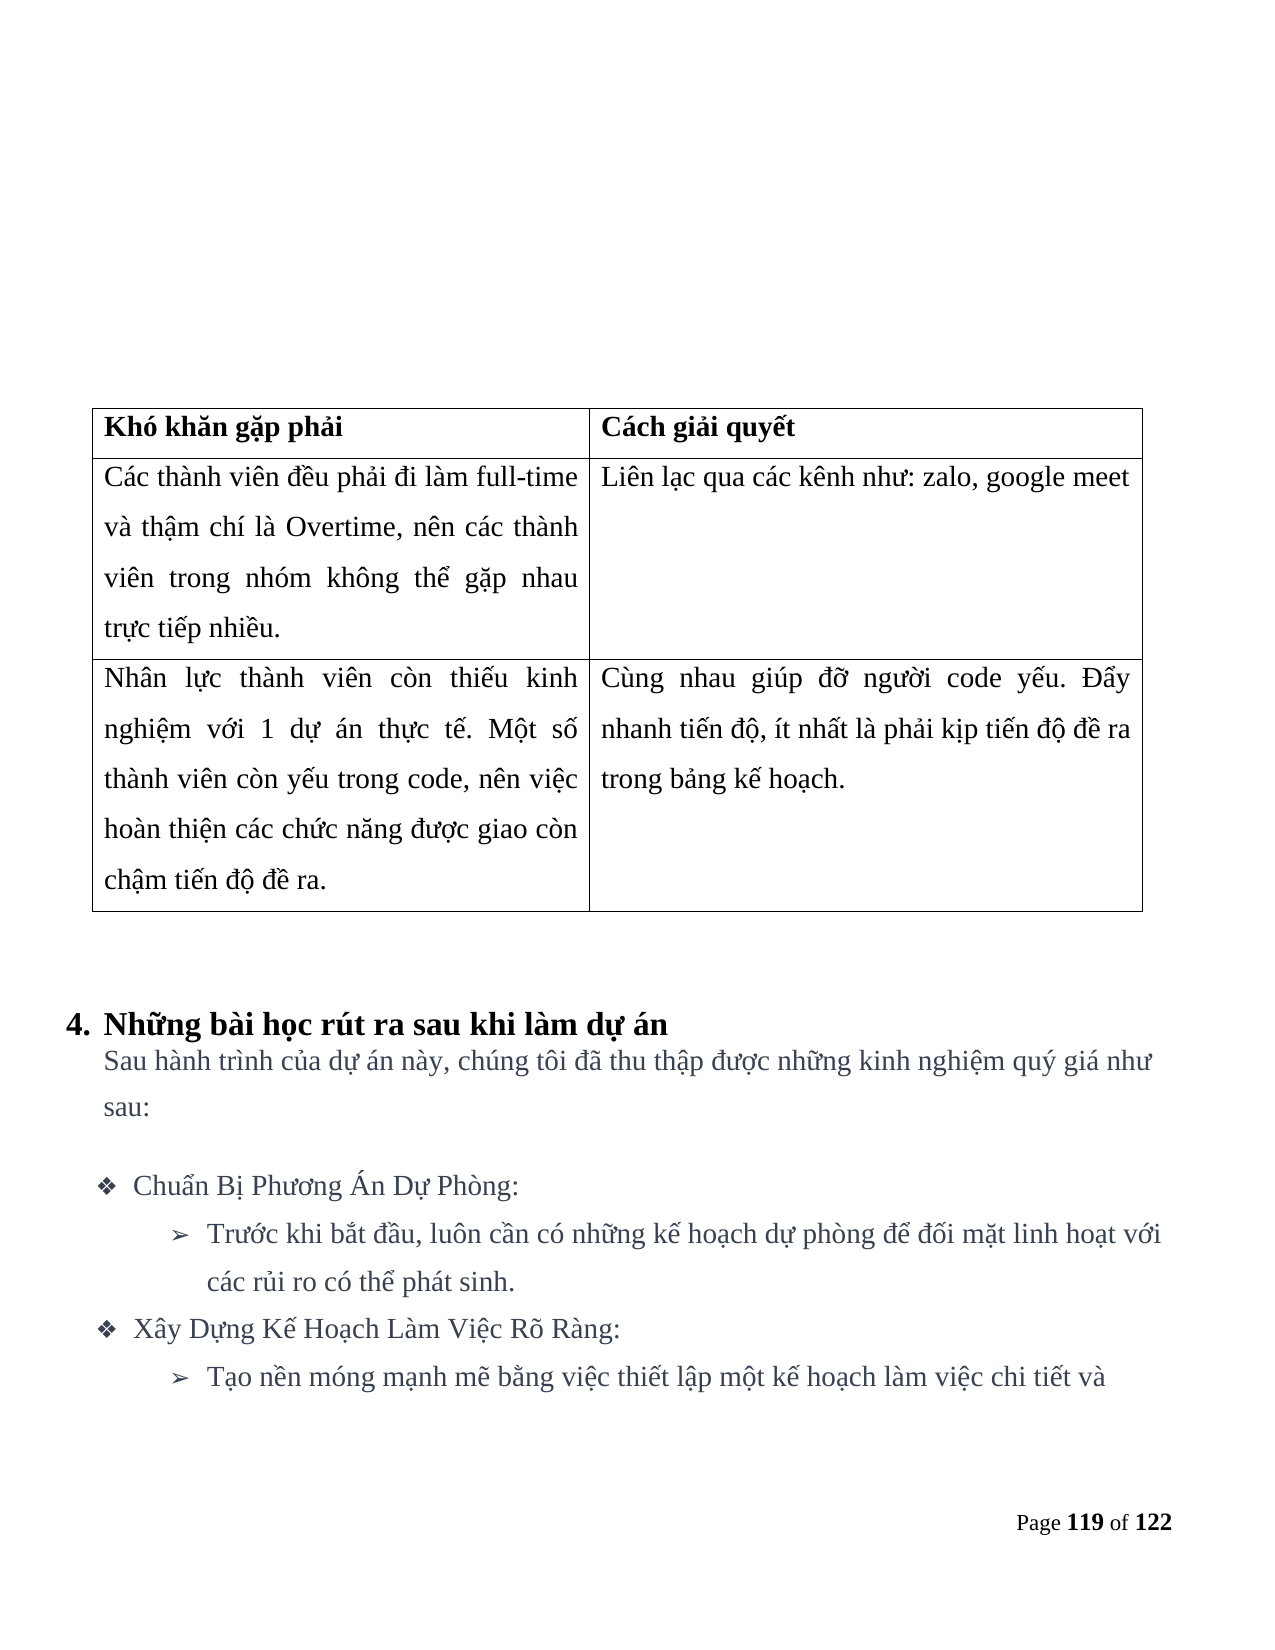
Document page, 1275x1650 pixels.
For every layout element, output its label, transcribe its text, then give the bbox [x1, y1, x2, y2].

list Trước khi bắt đầu, luôn cần có những kế hoạch dự phòng để đối mặt linh hoạt với các rủi ro có thể phát sinh. [169, 1216, 1172, 1297]
table_cell Nhân lực thành viên còn thiếu kinh nghiệm với 1 dự án thực tế. Một số thành viên còn yếu trong code, nên việc hoàn thiện các chức năng được giao còn chậm tiến độ đề ra. [93, 660, 589, 911]
subtitle Những bài học rút ra sau khi làm dự án [66, 1004, 1172, 1043]
table_header Cách giải quyết [590, 409, 1142, 458]
list Xây Dựng Kế Hoạch Làm Việc Rõ Ràng: [95, 1311, 1172, 1345]
table_cell Cùng nhau giúp đỡ người code yếu. Đẩy nhanh tiến độ, ít nhất là phải kịp tiến độ đề ra trong bảng kế hoạch. [590, 660, 1142, 911]
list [169, 1359, 1172, 1394]
table_cell Các thành viên đều phải đi làm full-time và thậm chí là Overtime, nên các thành viên trong nhóm không thể gặp nhau trực tiếp nhiều. [93, 459, 589, 659]
text Sau hành trình của dự án này, chúng tôi đã thu thập được những kinh nghiệm quý giá như sau: [103, 1043, 1172, 1123]
table_header Khó khăn gặp phải [93, 409, 589, 458]
list Chuẩn Bị Phương Án Dự Phòng: [95, 1168, 1172, 1202]
table_cell Liên lạc qua các kênh như: zalo, google meet [590, 459, 1142, 659]
